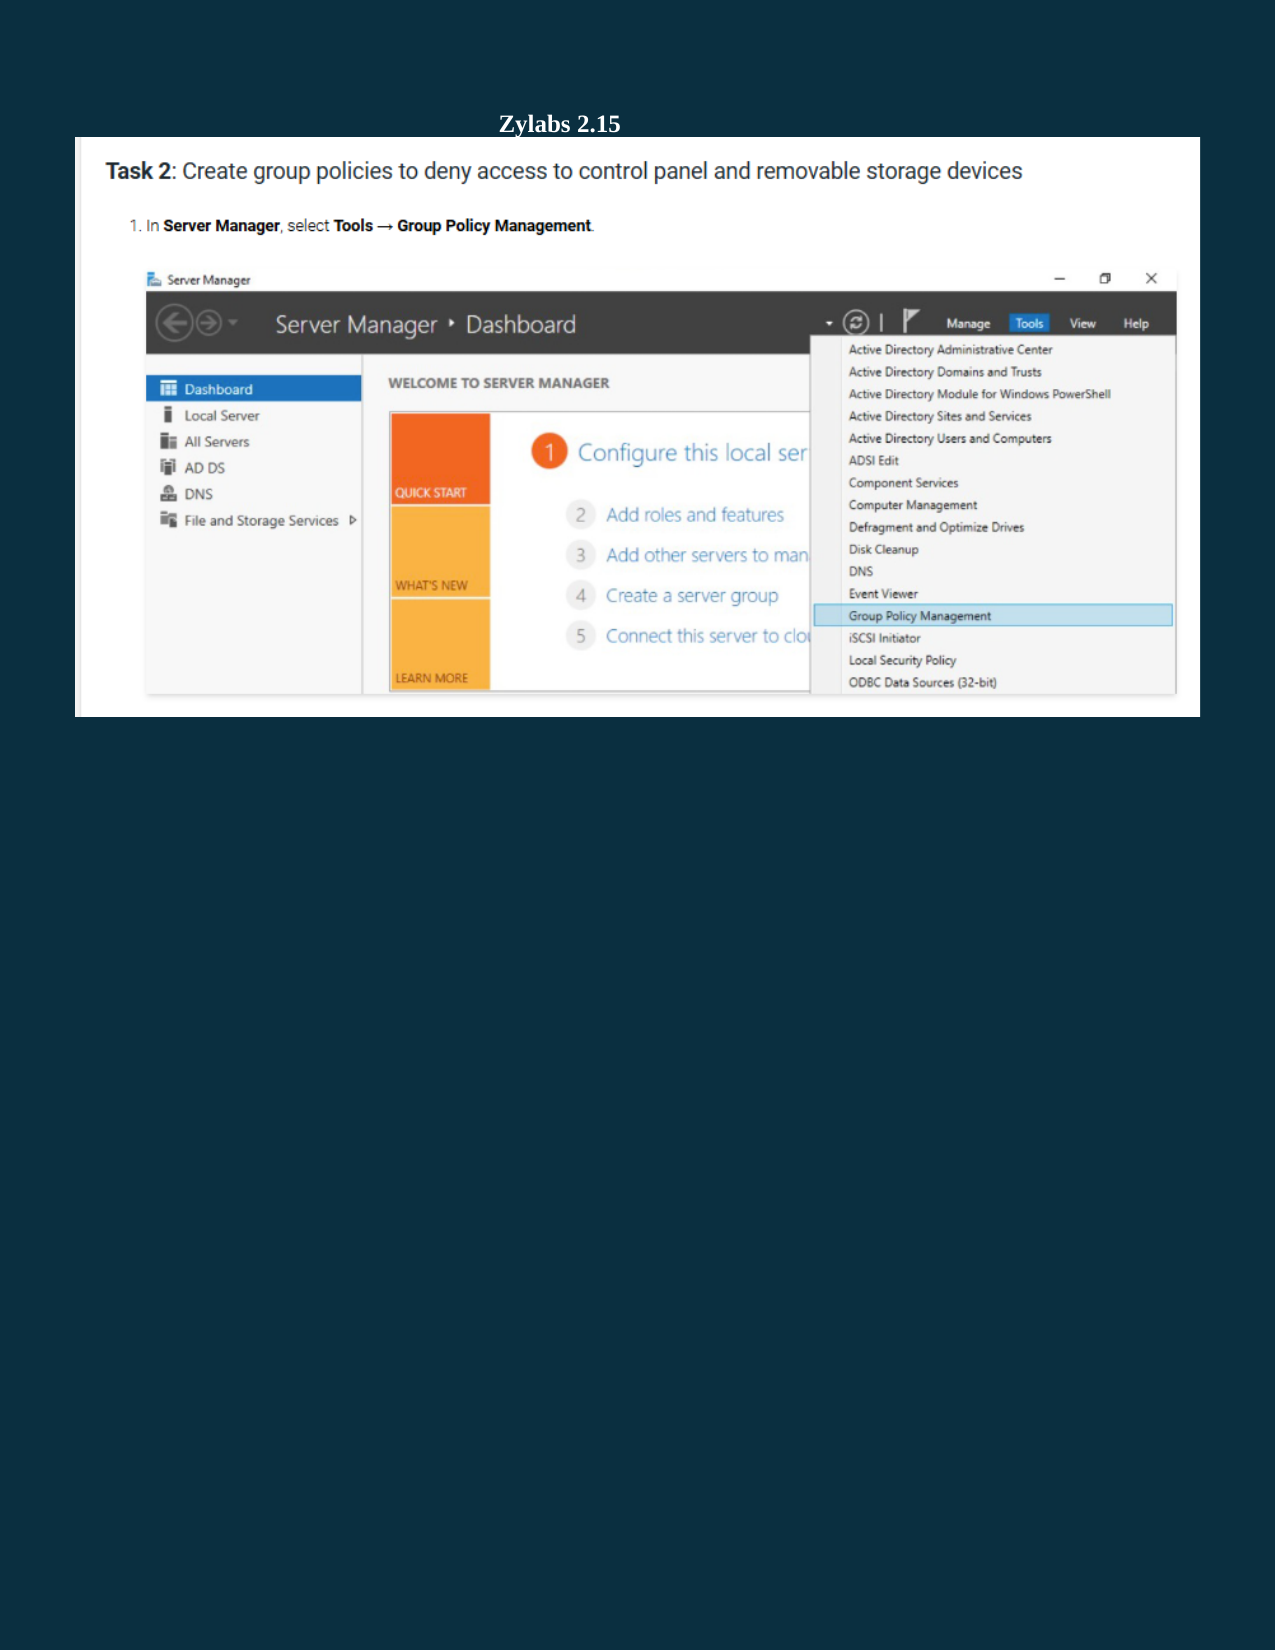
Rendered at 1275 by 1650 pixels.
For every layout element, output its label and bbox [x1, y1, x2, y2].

picture [75, 137, 1200, 717]
